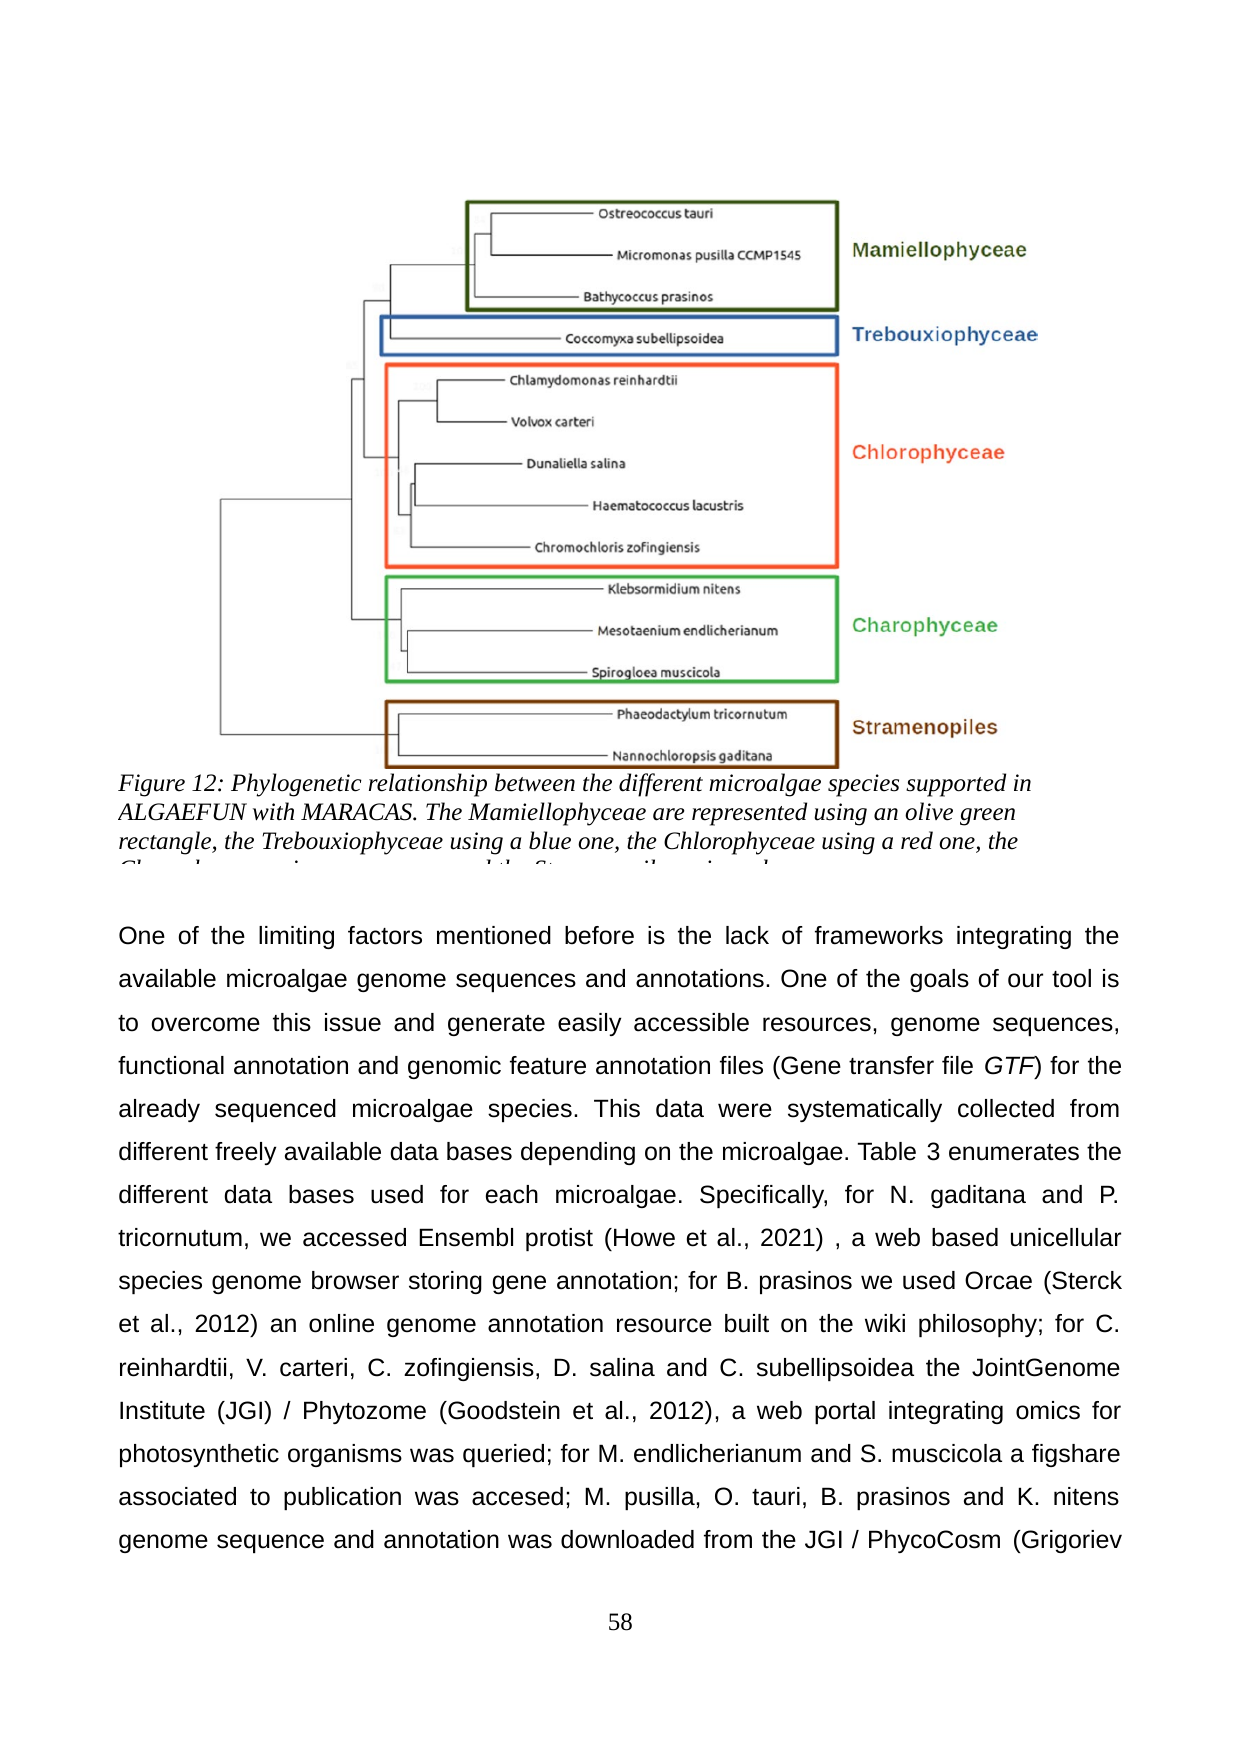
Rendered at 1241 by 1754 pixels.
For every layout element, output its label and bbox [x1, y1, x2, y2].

picture [118, 188, 1123, 769]
text [118, 921, 1122, 1554]
